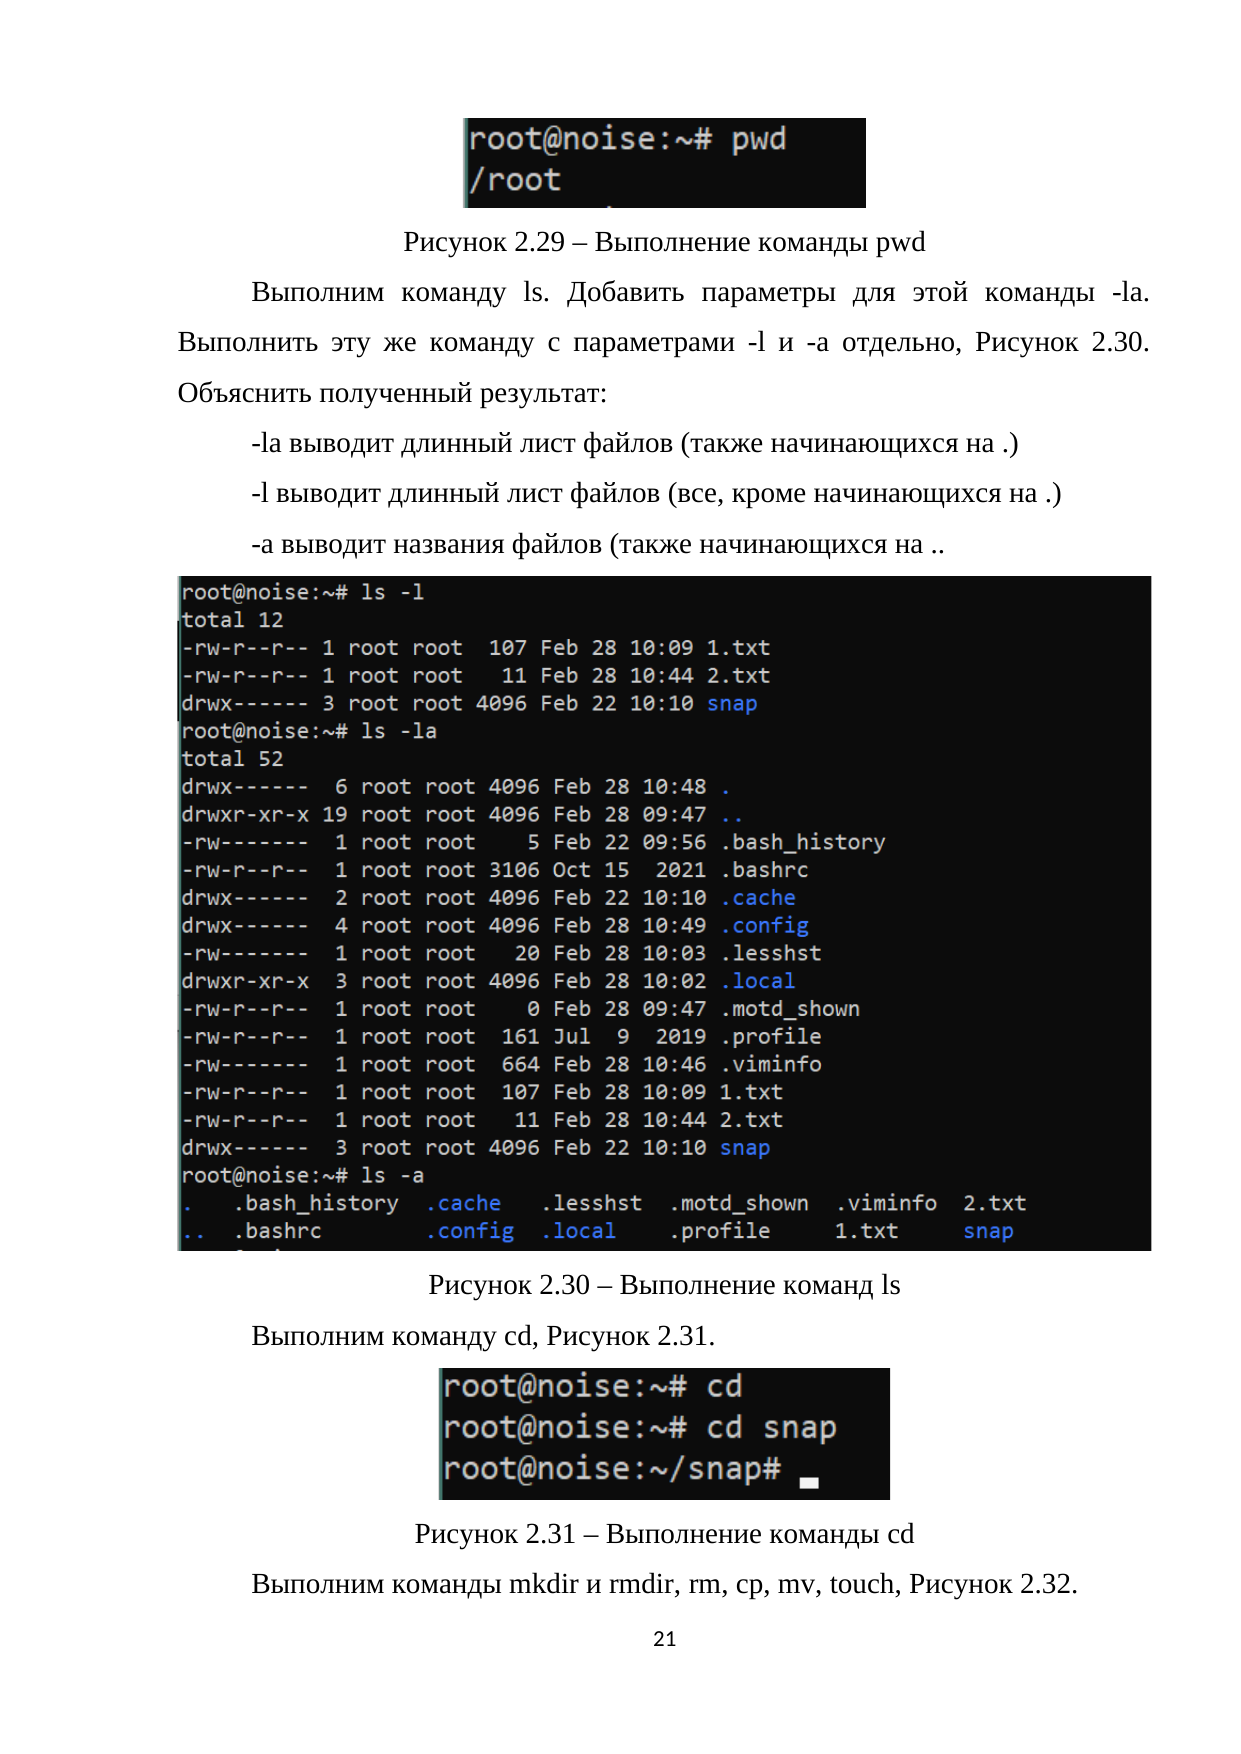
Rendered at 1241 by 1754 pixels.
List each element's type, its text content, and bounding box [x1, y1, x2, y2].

text Рисунок 2.30 – Выполнение команд ls [177, 1267, 1152, 1301]
picture [438, 1368, 891, 1500]
text Рисунок 2.29 – Выполнение команды pwd [177, 224, 1152, 257]
text Выполним команду ls. Добавить параметры для этой команды -la. Выполнить эту же команду с параметрами -l и -a отдельно, Рисунок 2.30. Объяснить полученный результат: [177, 274, 1152, 408]
text -a выводит названия файлов (также начинающихся на .. [177, 526, 1152, 559]
text Выполним команды mkdir и rmdir, rm, cp, mv, touch, Рисунок 2.32. [177, 1566, 1152, 1600]
text Выполним команду cd, Рисунок 2.31. [177, 1318, 1152, 1351]
text -l выводит длинный лист файлов (все, кроме начинающихся на .) [177, 476, 1152, 509]
text -la выводит длинный лист файлов (также начинающихся на .) [177, 425, 1152, 459]
picture [177, 576, 1152, 1251]
text Рисунок 2.31 – Выполнение команды cd [177, 1516, 1152, 1549]
picture [462, 118, 866, 208]
